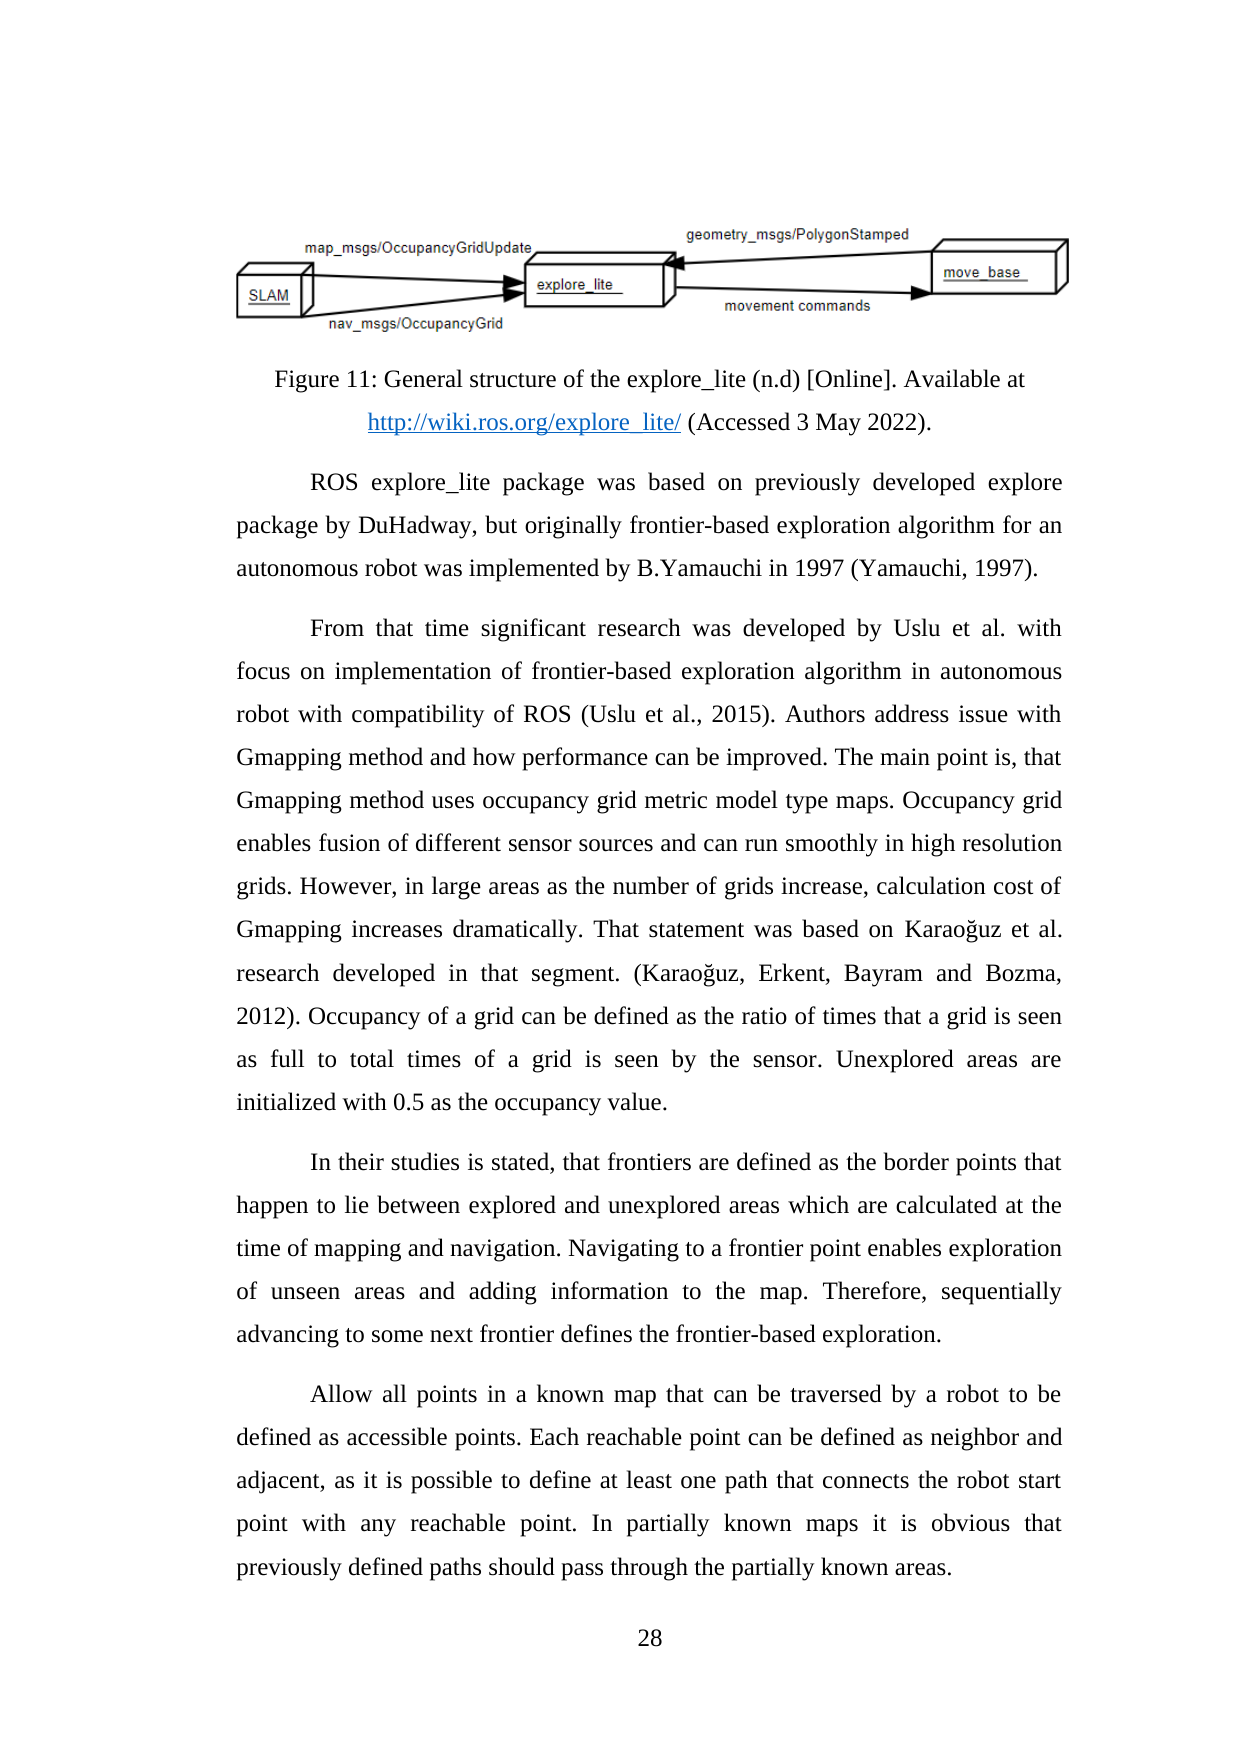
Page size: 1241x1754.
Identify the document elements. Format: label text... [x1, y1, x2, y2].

text Figure 11: General structure of the explore_lite (n.d) [Online]. Available at http://wiki.ros.org/explore_lite/ (Accessed 3 May 2022). [236, 364, 1063, 436]
text ROS explore_lite package was based on previously developed explore package by DuHadway, but originally frontier-based exploration algorithm for an autonomous robot was implemented by B.Yamauchi in 1997 (Yamauchi, 1997). [236, 467, 1063, 582]
text From that time significant research was developed by Uslu et al. with focus on implementation of frontier-based exploration algorithm in autonomous robot with compatibility of ROS (Uslu et al., 2015). Authors address issue with Gmapping method and how performance can be improved. The main point is, that Gmapping method uses occupancy grid metric model type maps. Occupancy grid enables fusion of different sensor sources and can run smoothly in high resolution grids. However, in large areas as the number of grids increase, calculation cost of Gmapping increases dramatically. That statement was based on Karaoğuz et al. research developed in that segment. (Karaoğuz, Erkent, Bayram and Bozma, 2012). Occupancy of a grid can be defined as the ratio of times that a grid is seen as full to total times of a grid is seen by the sensor. Unexplored areas are initialized with 0.5 as the occupancy value. [236, 613, 1063, 1116]
text In their studies is stated, that frontiers are defined as the border points that happen to lie between explored and unexplored areas which are calculated at the time of mapping and navigation. Navigating to a frontier point enables exploration of unseen areas and adding information to the map. Therefore, sequentially advancing to some next frontier defines the frontier-based exploration. [236, 1147, 1063, 1348]
text Allow all points in a known map that can be traversed by a robot to be defined as accessible points. Each reachable point can be defined as neighbor and adjacent, as it is possible to define at least one path that connects the robot start point with any reachable point. In partially known maps it is obvious that previously defined paths should pass through the partially known areas. [236, 1379, 1063, 1580]
picture [236, 206, 1080, 333]
